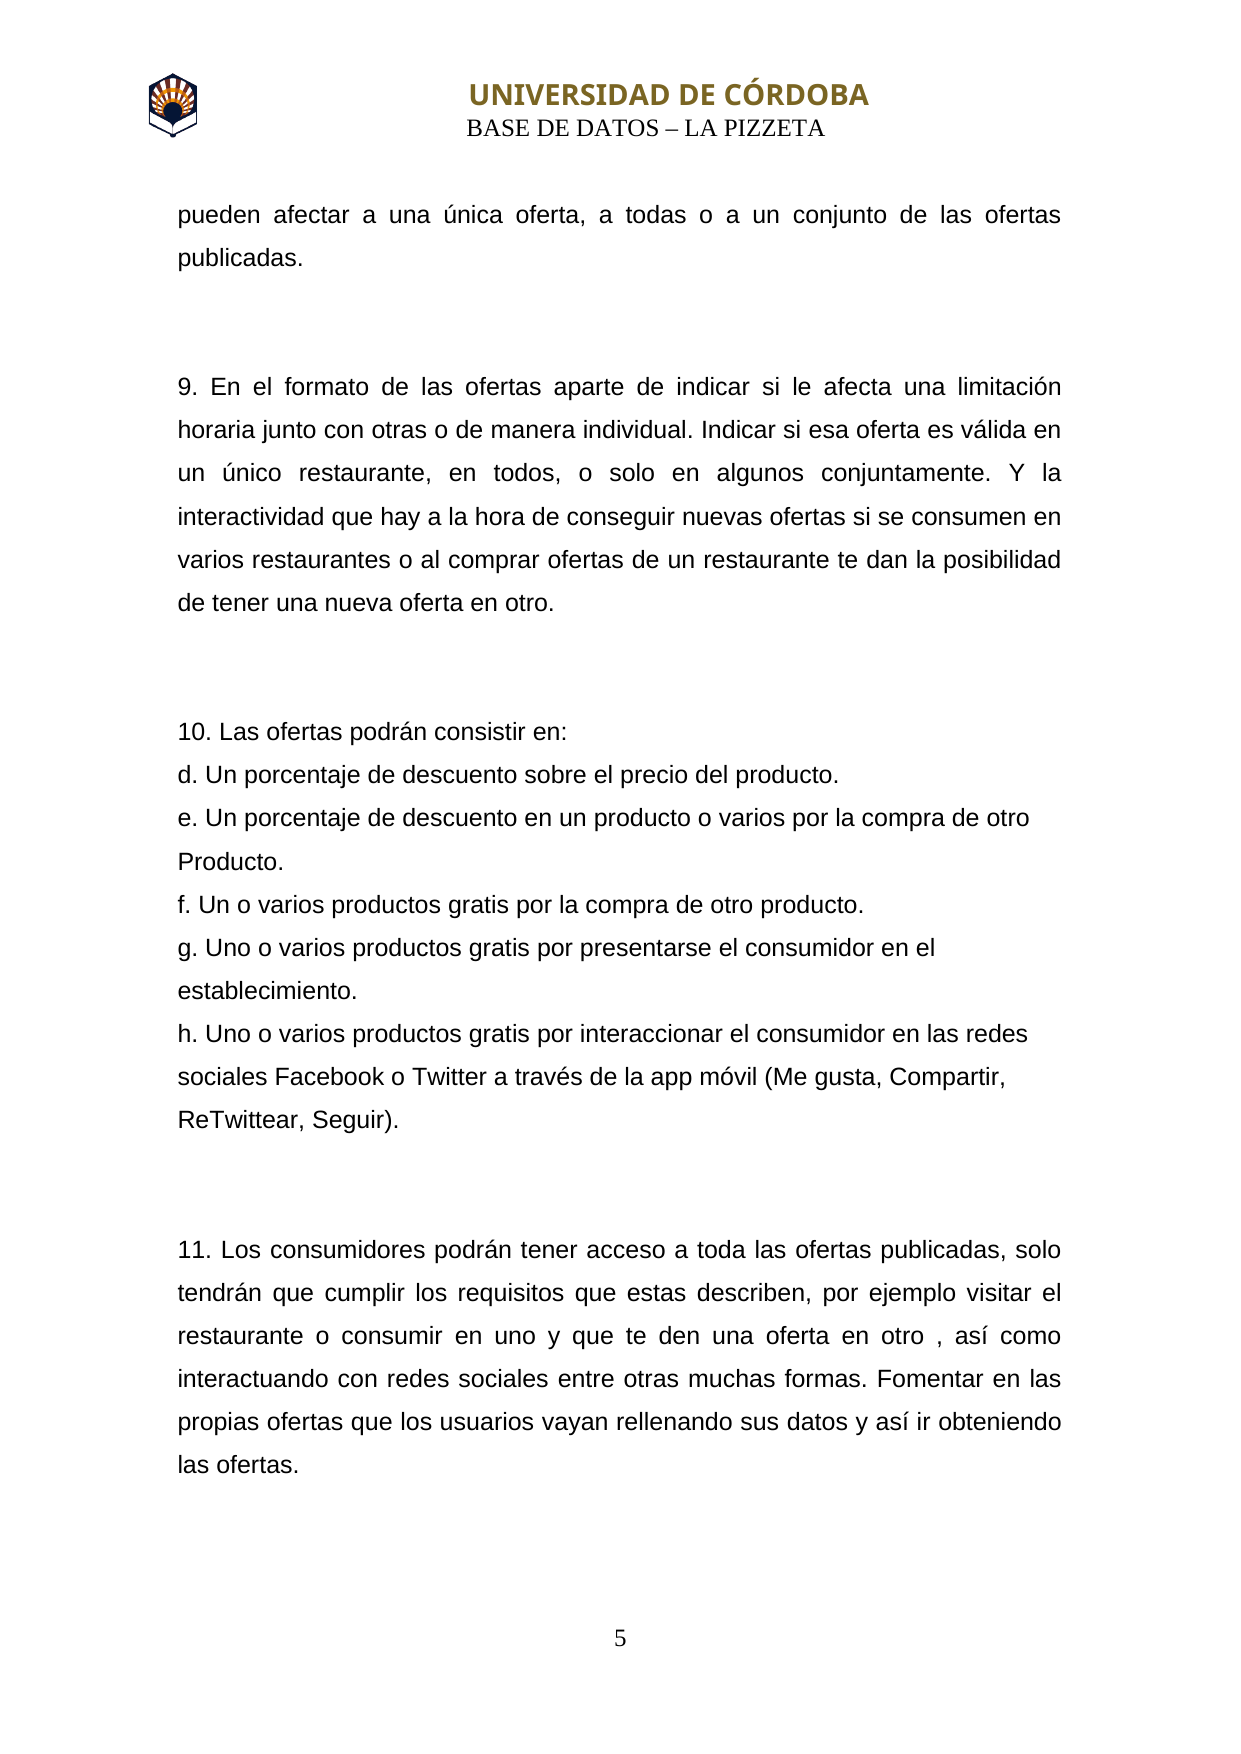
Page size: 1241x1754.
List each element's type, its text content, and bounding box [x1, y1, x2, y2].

text Producto. [177, 847, 1063, 875]
text 11. Los consumidores podrán tener acceso a toda las ofertas publicadas, solo tendrán que cumplir los requisitos que estas describen, por ejemplo visitar el restaurante o consumir en uno y que te den una oferta en otro , así como interactuando con redes sociales entre otras muchas formas. Fomentar en las propias ofertas que los usuarios vayan rellenando sus datos y así ir obteniendo las ofertas. [177, 1235, 1063, 1479]
text 9. En el formato de las ofertas aparte de indicar si le afecta una limitación horaria junto con otras o de manera individual. Indicar si esa oferta es válida en un único restaurante, en todos, o solo en algunos conjuntamente. Y la interactividad que hay a la hora de conseguir nuevas ofertas si se consumen en varios restaurantes o al comprar ofertas de un restaurante te dan la posibilidad de tener una nueva oferta en otro. [177, 372, 1063, 617]
text e. Un porcentaje de descuento en un producto o varios por la compra de otro [177, 803, 1063, 832]
text f. Un o varios productos gratis por la compra de otro producto. [177, 890, 1063, 918]
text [177, 200, 1063, 272]
text g. Uno o varios productos gratis por presentarse el consumidor en el [177, 933, 1063, 962]
text sociales Facebook o Twitter a través de la app móvil (Me gusta, Compartir, [177, 1062, 1063, 1091]
picture [148, 73, 198, 138]
text establecimiento. [177, 976, 1063, 1005]
text ReTwittear, Seguir). [177, 1105, 1063, 1134]
text h. Uno o varios productos gratis por interaccionar el consumidor en las redes [177, 1019, 1063, 1048]
text d. Un porcentaje de descuento sobre el precio del producto. [177, 760, 1063, 789]
text 10. Las ofertas podrán consistir en: [177, 717, 1063, 746]
